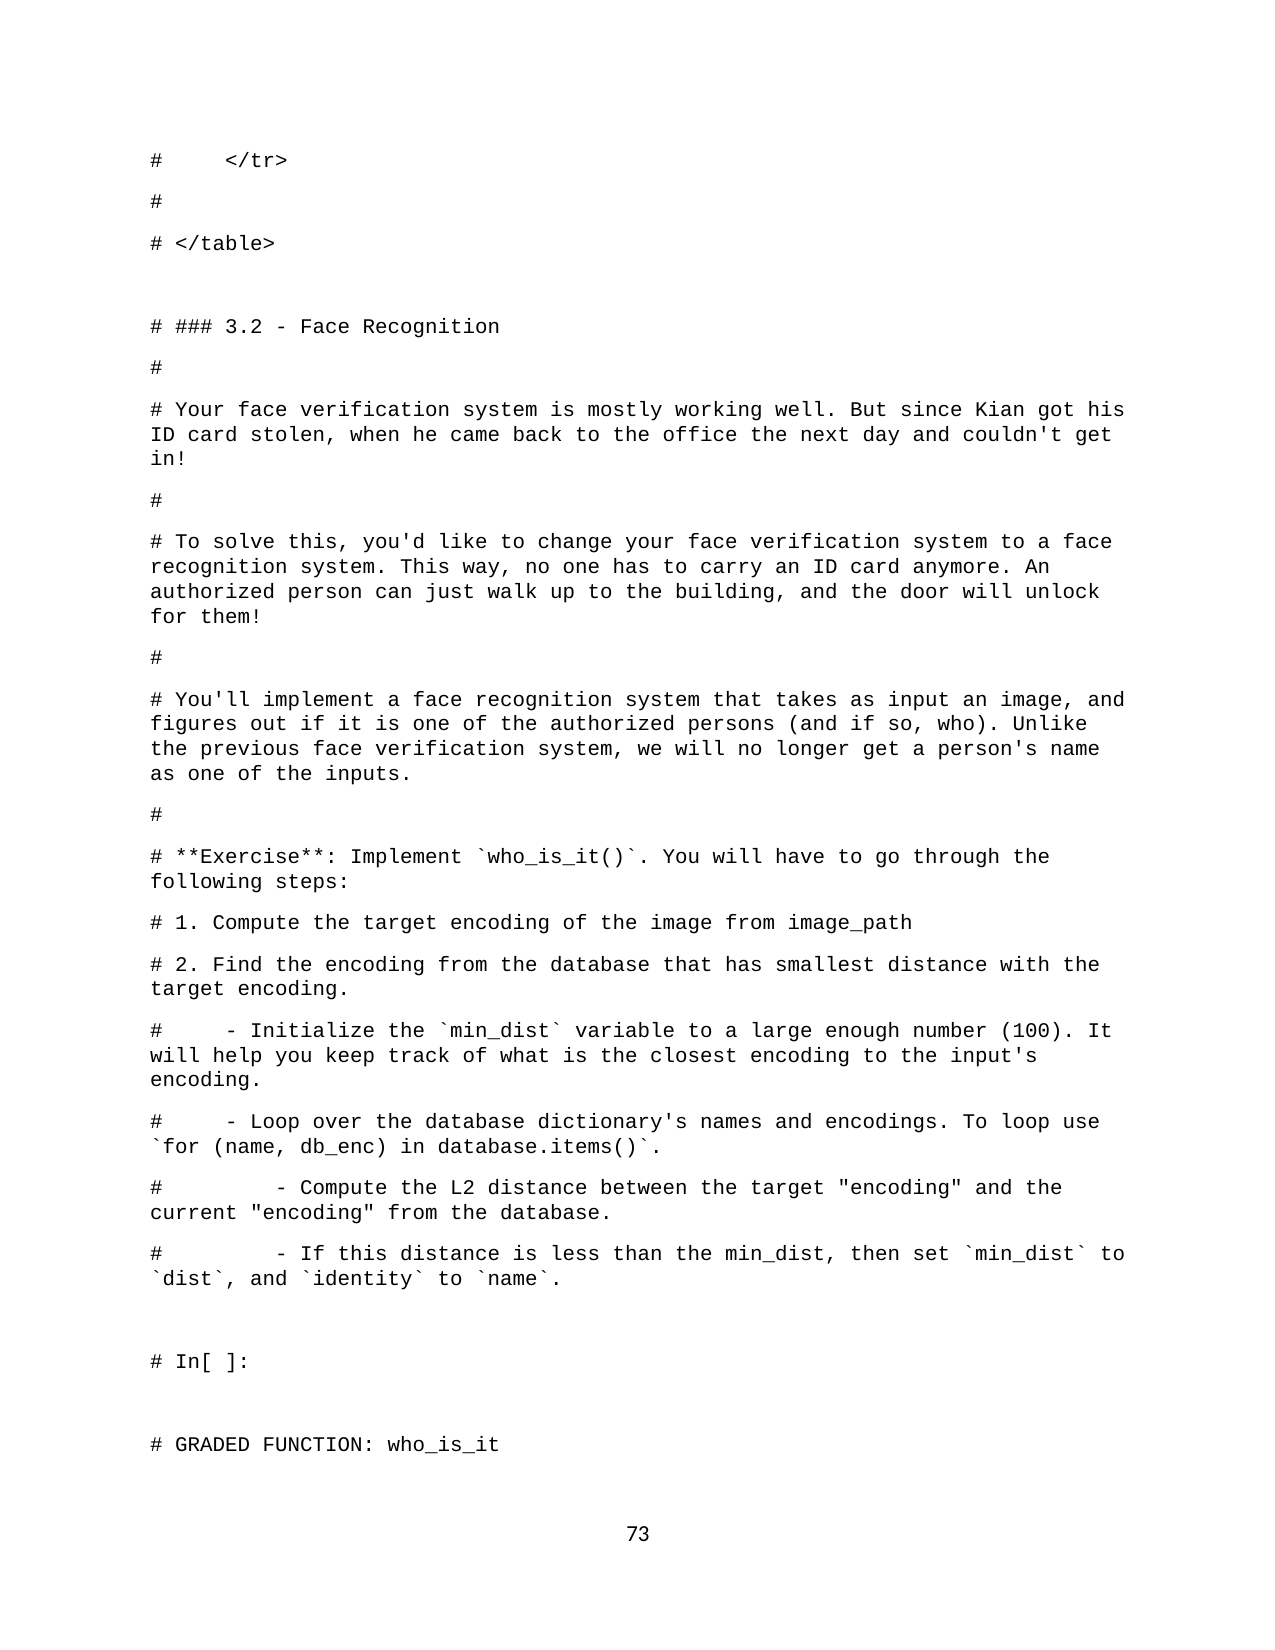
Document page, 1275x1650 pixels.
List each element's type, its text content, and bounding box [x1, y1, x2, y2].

text # You'll implement a face recognition system that takes as input an image, and figures out if it is one of the authorized persons (and if so, who). Unlike the previous face verification system, we will no longer get a person's name as one of the inputs. [150, 688, 1125, 787]
text # 1. Compute the target encoding of the image from image_path [150, 912, 1125, 936]
text # [150, 191, 1125, 215]
text # </table> [150, 233, 1125, 257]
text # - Loop over the database dictionary's names and encodings. To loop use `for (name, db_enc) in database.items()`. [150, 1111, 1125, 1159]
text # [150, 357, 1125, 381]
text # GRADED FUNCTION: who_is_it [150, 1434, 1125, 1458]
text # - Compute the L2 distance between the target "encoding" and the current "encoding" from the database. [150, 1177, 1125, 1226]
text # - If this distance is less than the min_dist, then set `min_dist` to `dist`, and `identity` to `name`. [150, 1243, 1125, 1292]
text # [150, 647, 1125, 671]
text # - Initialize the `min_dist` variable to a large enough number (100). It will help you keep track of what is the closest encoding to the input's encoding. [150, 1020, 1125, 1093]
text # In[ ]: [150, 1351, 1125, 1375]
text # ### 3.2 - Face Recognition [150, 316, 1125, 339]
text # [150, 804, 1125, 828]
text # To solve this, you'd like to change your face verification system to a face recognition system. This way, no one has to carry an ID card anymore. An authorized person can just walk up to the building, and the door will unlock for them! [150, 531, 1125, 629]
text # Your face verification system is mostly working well. But since Kian got his ID card stolen, when he came back to the office the next day and couldn't get in! [150, 399, 1125, 472]
text # 2. Find the encoding from the database that has smallest distance with the target encoding. [150, 953, 1125, 1002]
text # </tr> [150, 150, 1125, 174]
text # **Exercise**: Implement `who_is_it()`. You will have to go through the following steps: [150, 846, 1125, 894]
text # [150, 490, 1125, 513]
